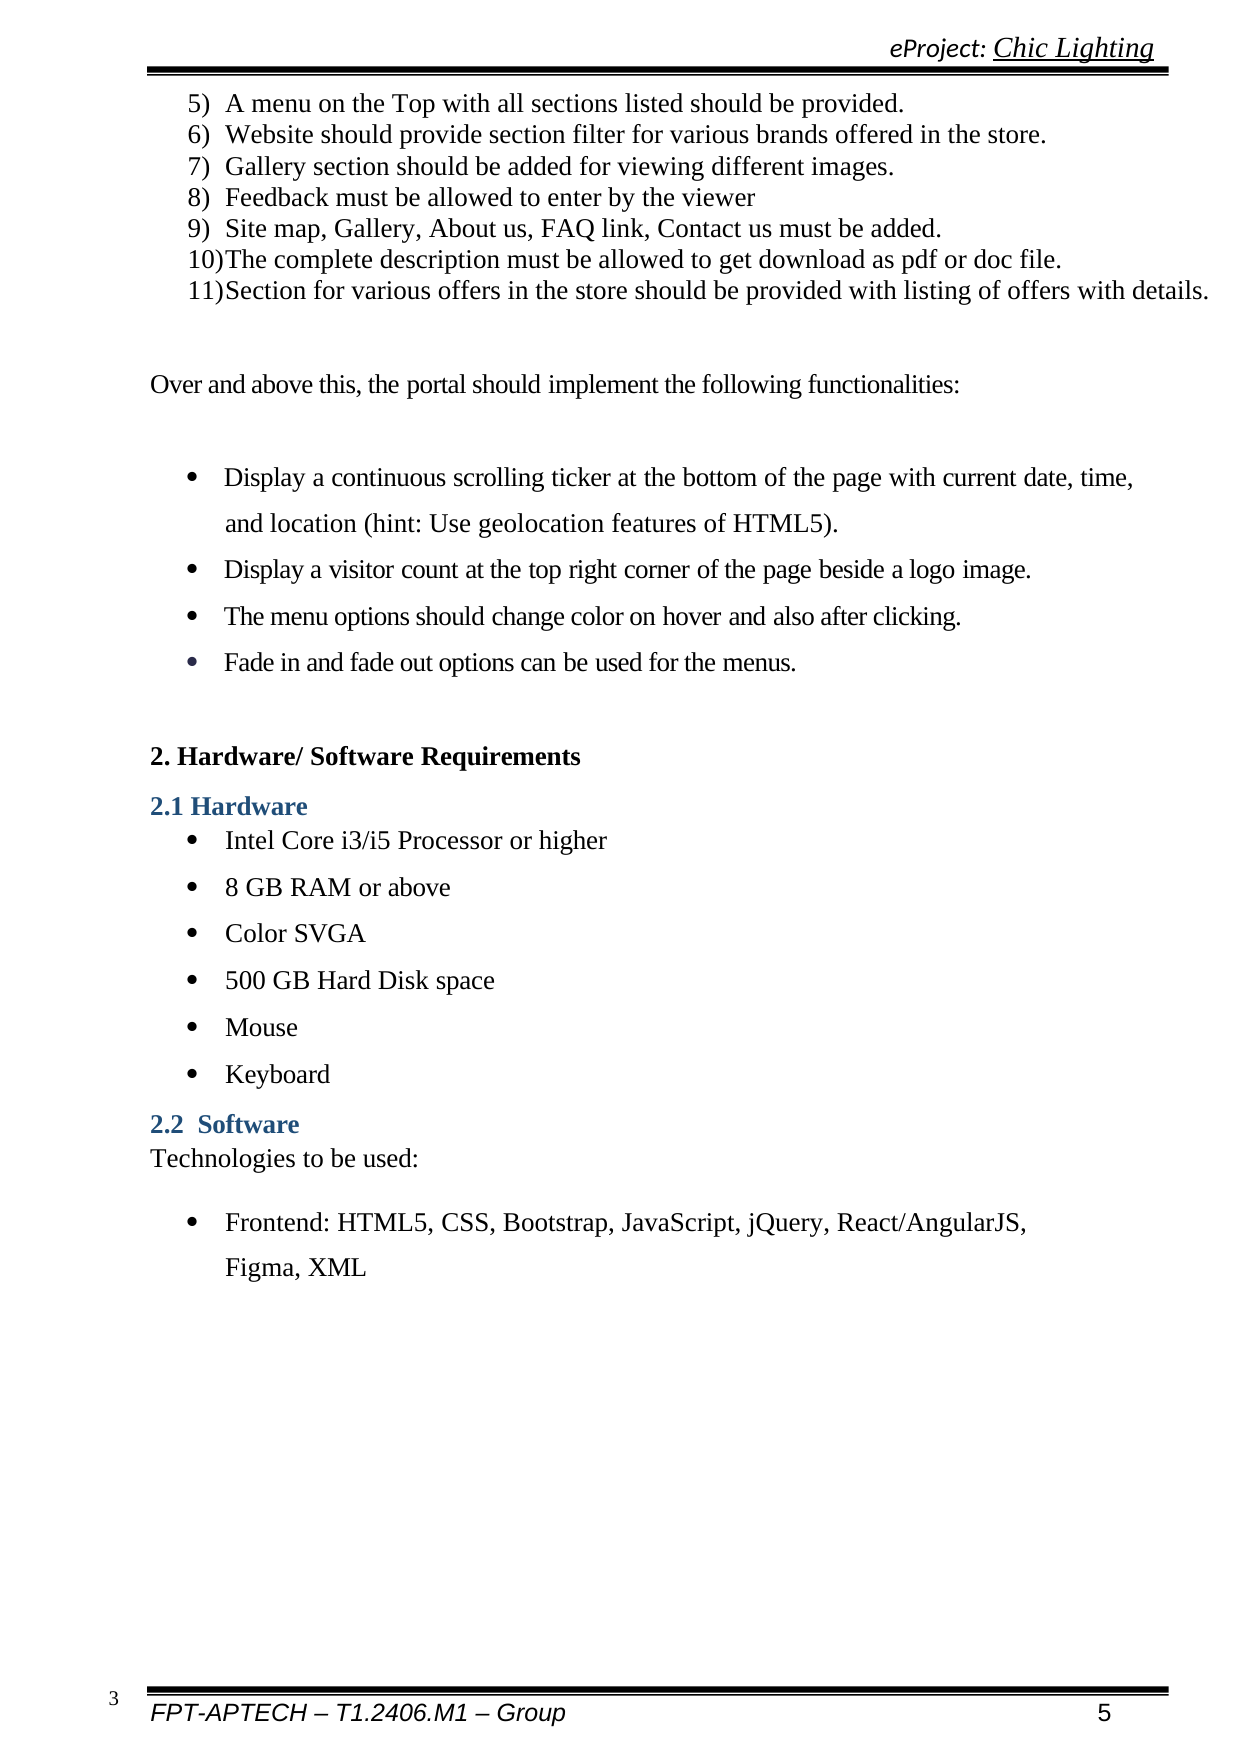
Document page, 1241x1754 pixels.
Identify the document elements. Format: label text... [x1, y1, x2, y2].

list Site map, Gallery, About us, FAQ link, Contact us must be added. [187, 212, 1226, 243]
list Intel Core i3/i5 Processor or higher [187, 824, 1226, 855]
list Section for various offers in the store should be provided with listing of offers with details. [187, 274, 1226, 306]
subtitle Hardware/ Software Requirements [150, 740, 1226, 771]
list 500 GB Hard Disk space [187, 964, 1226, 995]
list Gallery section should be added for viewing different images. [187, 150, 1226, 181]
list The complete description must be allowed to get download as pdf or doc file. [187, 243, 1226, 274]
list Mouse [187, 1011, 1226, 1042]
list Website should provide section filter for various brands offered in the store. [187, 119, 1226, 150]
list Feedback must be allowed to enter by the viewer [187, 181, 1226, 212]
list Color SVGA [187, 918, 1226, 949]
list Display a continuous scrolling ticker at the bottom of the page with current date, time, and location (hint: Use geolocation features of HTML5). [187, 461, 1156, 538]
list The menu options should change color on hover and also after clicking. [187, 600, 1226, 631]
subtitle Hardware [150, 790, 1226, 821]
list Fade in and fade out options can be used for the menus. [187, 647, 1226, 678]
list Keyboard [187, 1058, 1226, 1089]
list A menu on the Top with all sections listed should be provided. [187, 87, 1226, 119]
list 8 GB RAM or above [187, 871, 1226, 902]
list Frontend: HTML5, CSS, Bootstrap, JavaScript, jQuery, React/AngularJS, Figma, XML [187, 1206, 1109, 1282]
text Technologies to be used: [150, 1142, 1226, 1173]
list Display a visitor count at the top right corner of the page beside a logo image. [187, 553, 1226, 584]
text Over and above this, the portal should implement the following functionalities: [150, 368, 1226, 399]
subtitle Software [150, 1108, 1226, 1139]
